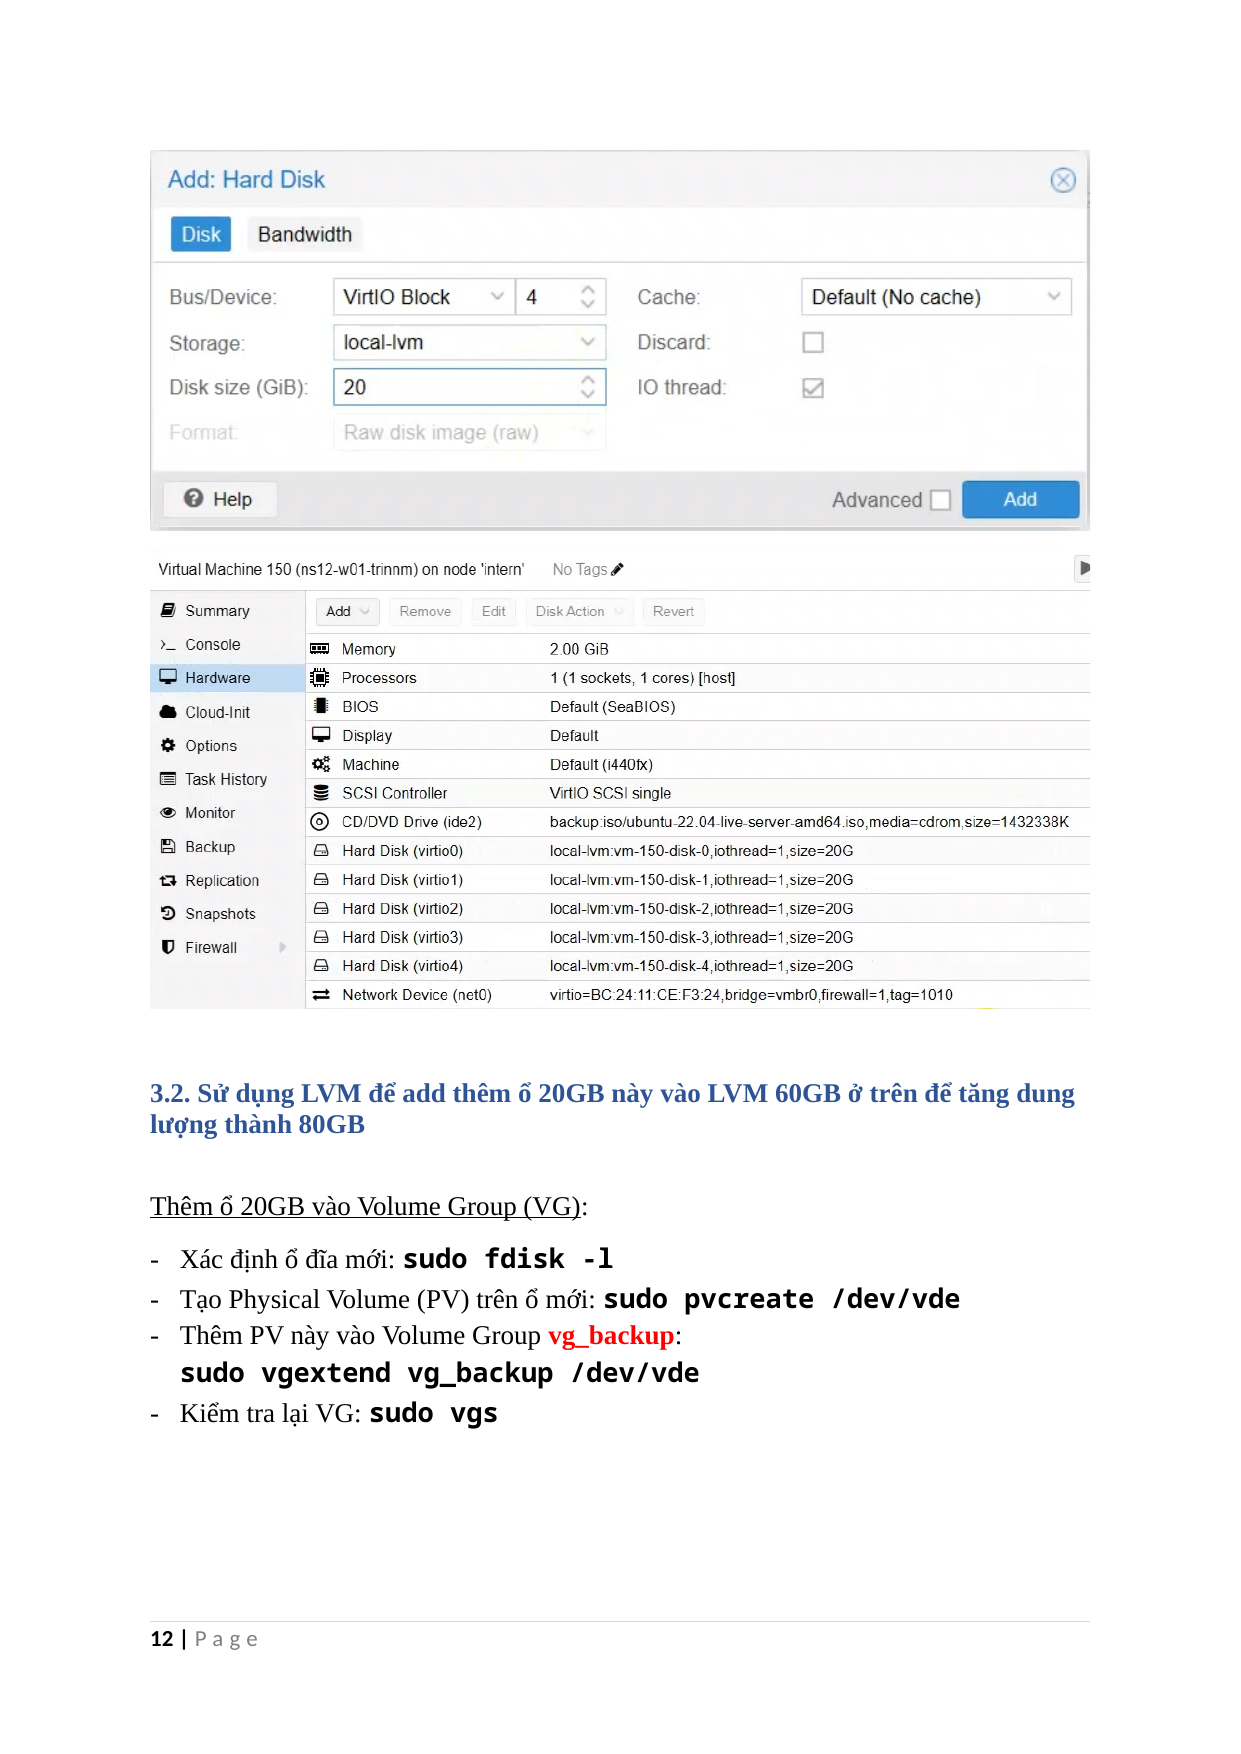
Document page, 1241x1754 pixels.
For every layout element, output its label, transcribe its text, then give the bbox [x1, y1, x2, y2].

list Thêm PV này vào Volume Group vg_backup: sudo vgextend vg_backup /dev/vde [150, 1319, 1090, 1390]
text Thêm ổ 20GB vào Volume Group (VG): [150, 1190, 1090, 1221]
picture [150, 150, 1091, 531]
subtitle 3.2. Sử dụng LVM để add thêm ổ 20GB này vào LVM 60GB ở trên để tăng dung lượng thành 80GB [150, 1077, 1090, 1139]
list Tạo Physical Volume (PV) trên ổ mới: sudo pvcreate /dev/vde [150, 1280, 1090, 1317]
list Xác định ổ đĩa mới: sudo fdisk -l [150, 1240, 1090, 1277]
picture [150, 549, 1091, 1009]
list Kiểm tra lại VG: sudo vgs [150, 1393, 1090, 1430]
